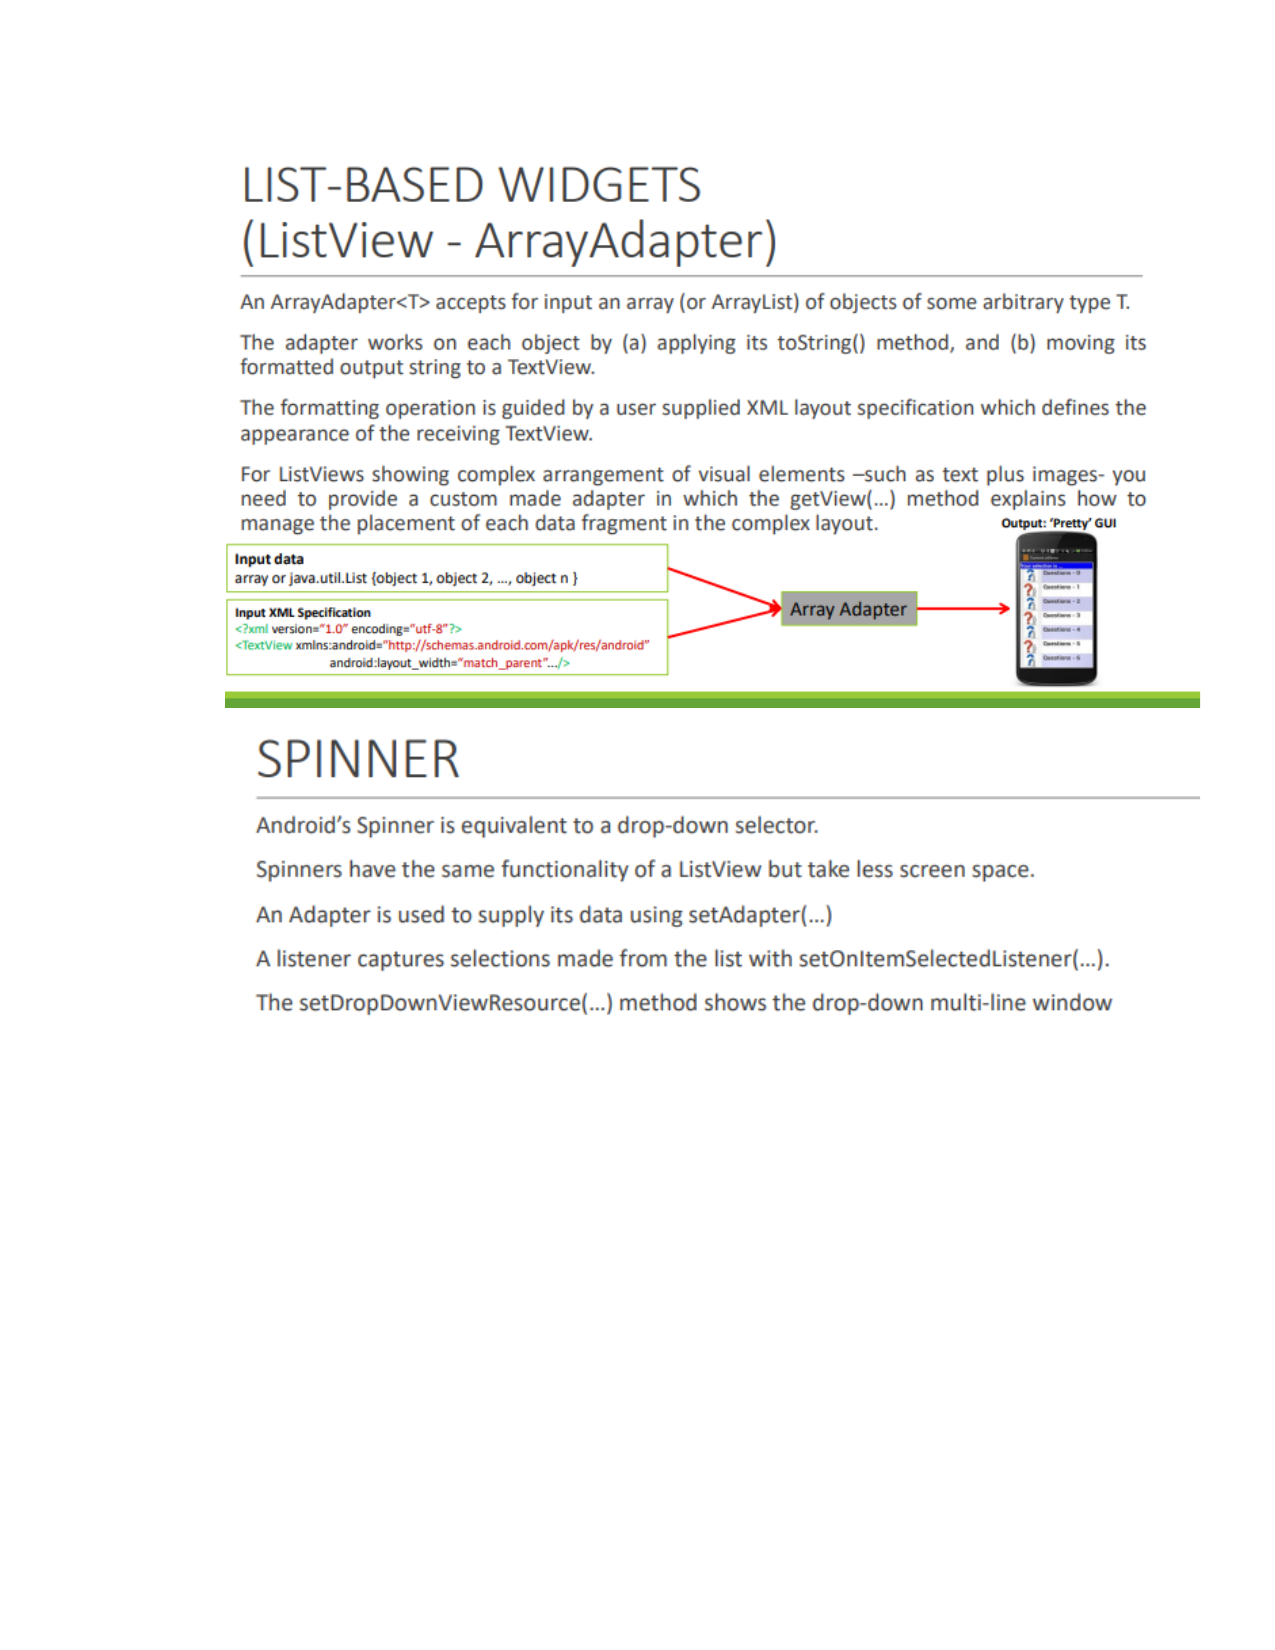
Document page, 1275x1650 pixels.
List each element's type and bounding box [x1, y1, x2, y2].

picture [225, 710, 1200, 1078]
picture [225, 150, 1200, 708]
